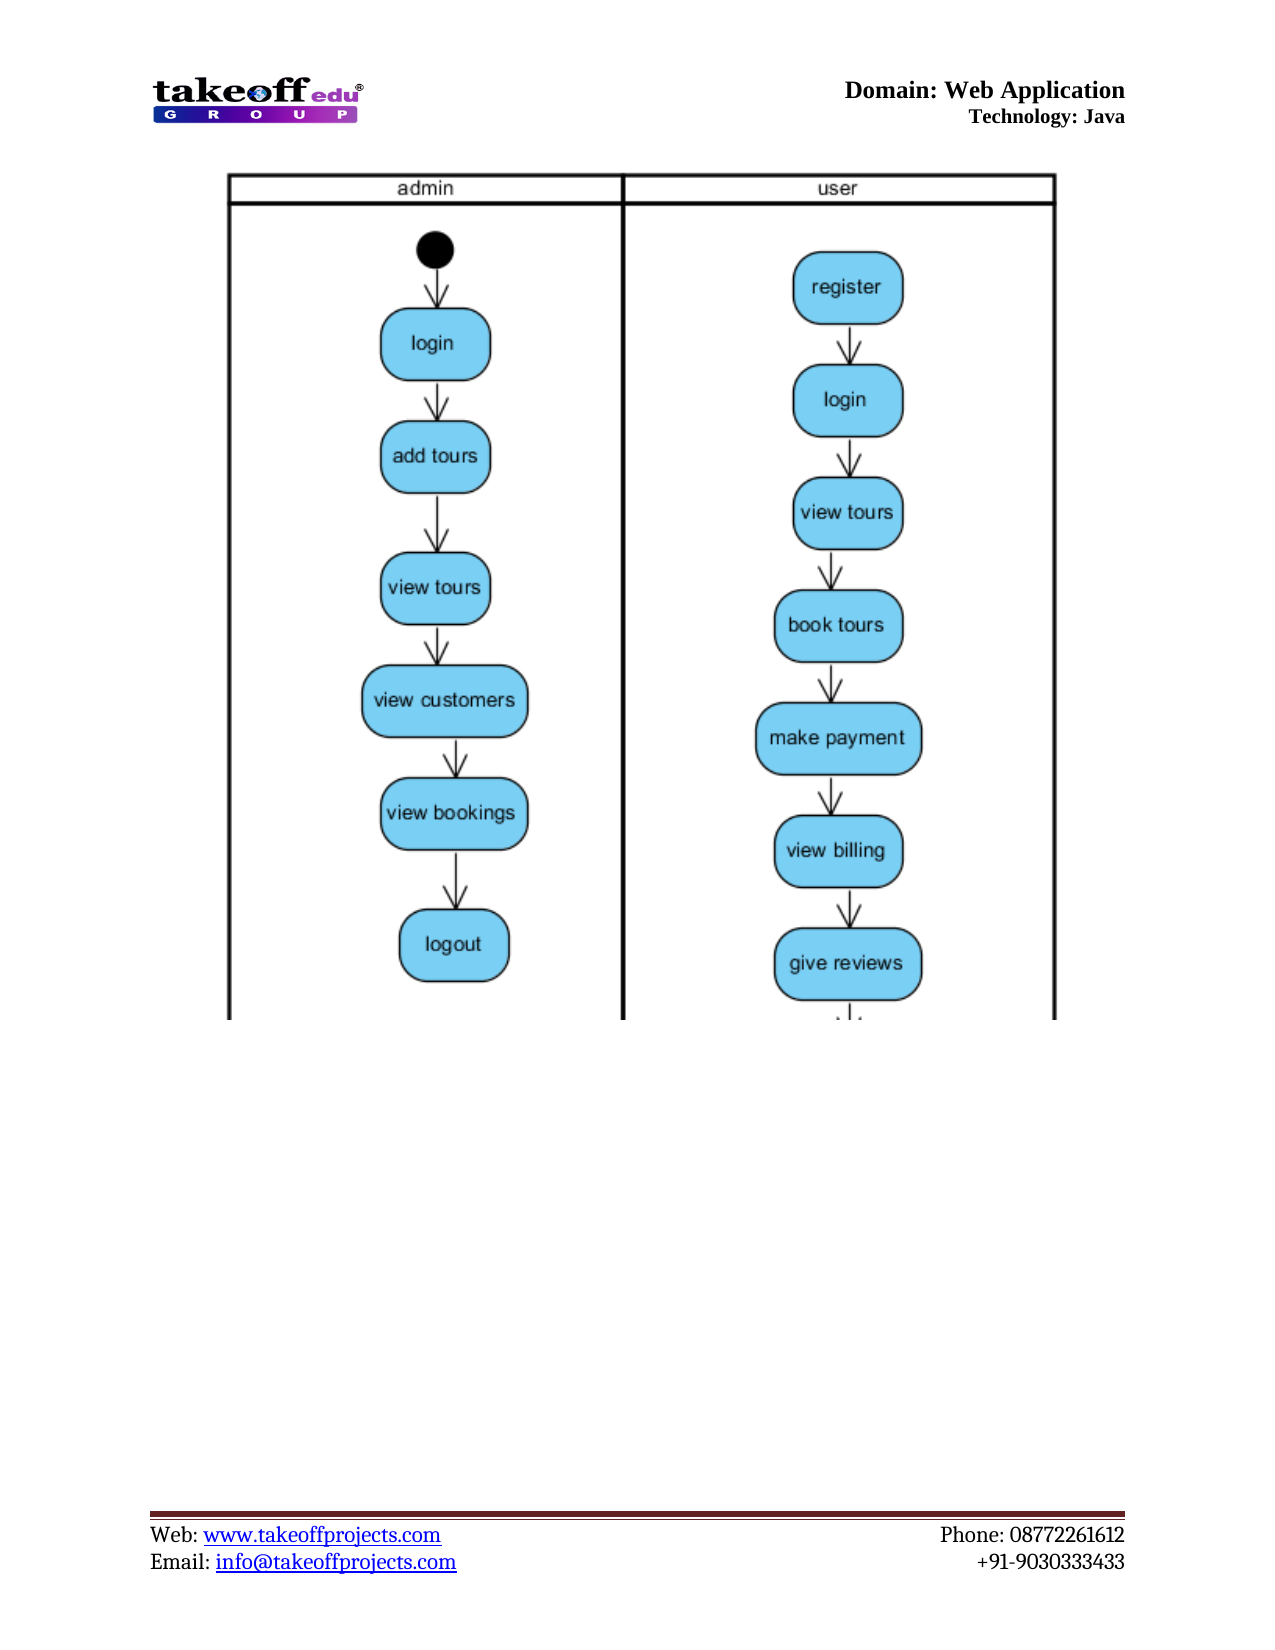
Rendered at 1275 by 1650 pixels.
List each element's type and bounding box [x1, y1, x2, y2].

picture [196, 167, 1079, 1020]
picture [150, 75, 366, 129]
